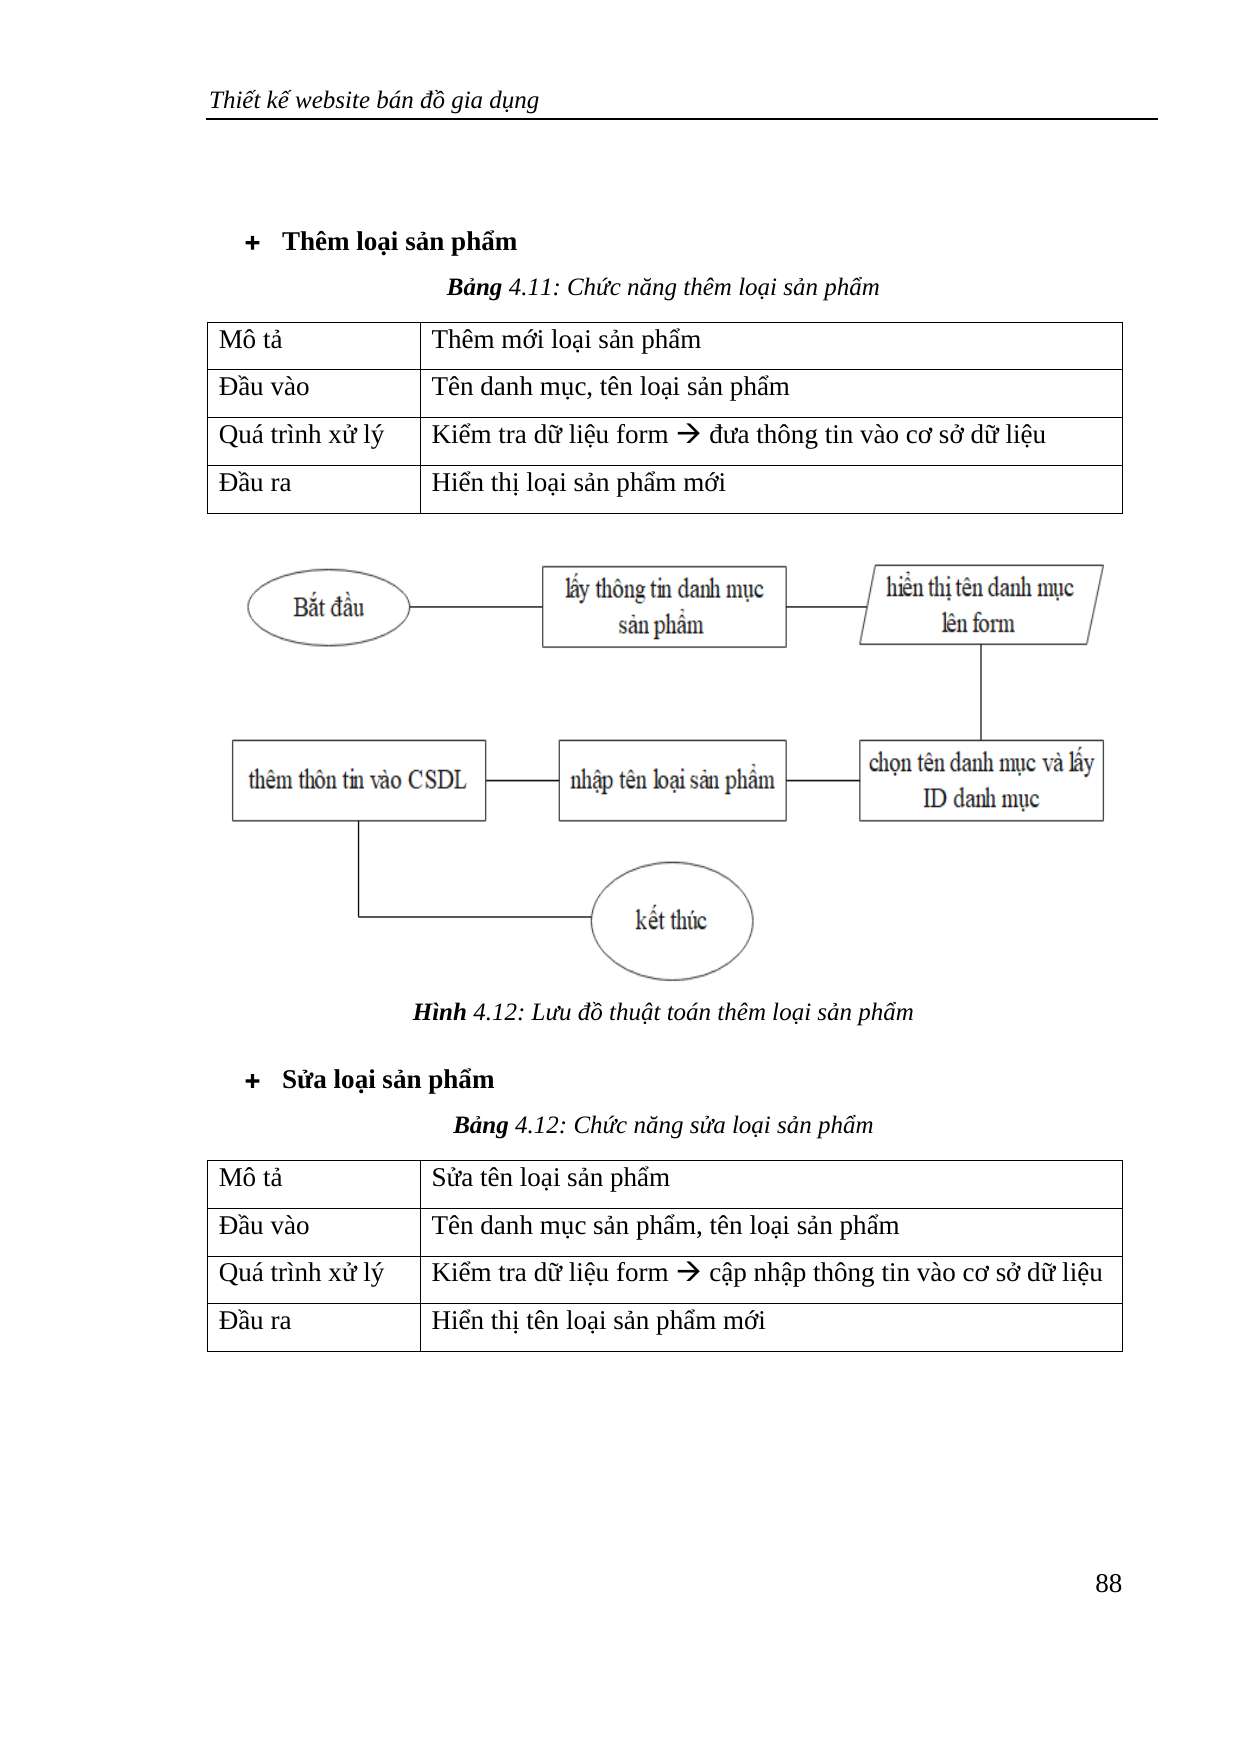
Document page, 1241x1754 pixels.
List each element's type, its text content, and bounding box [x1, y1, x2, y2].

table_cell Kiểm tra dữ liệu form cập nhập thông tin vào cơ sở dữ liệu [421, 1257, 1122, 1303]
table_header Sửa tên loại sản phẩm [421, 1161, 1122, 1208]
list Thêm loại sản phẩm [244, 225, 1122, 256]
text Hình 4.12: Lưu đồ thuật toán thêm loại sản phẩm [207, 997, 1122, 1026]
table_cell Đầu vào [208, 370, 420, 417]
picture [206, 549, 1129, 994]
table_cell Hiển thị loại sản phẩm mới [421, 466, 1122, 513]
table_header Thêm mới loại sản phẩm [421, 323, 1122, 369]
table_cell Quá trình xử lý [208, 1257, 420, 1303]
table_header Mô tả [208, 323, 420, 369]
text Bảng 4.12: Chức năng sửa loại sản phẩm [207, 1111, 1122, 1139]
list Sửa loại sản phẩm [244, 1064, 1122, 1095]
table_cell Hiển thị tên loại sản phẩm mới [421, 1304, 1122, 1351]
text Bảng 4.11: Chức năng thêm loại sản phẩm [207, 272, 1122, 301]
table_cell Tên danh mục, tên loại sản phẩm [421, 370, 1122, 417]
table_cell Đầu vào [208, 1209, 420, 1256]
table_header Mô tả [208, 1161, 420, 1208]
table_cell Tên danh mục sản phẩm, tên loại sản phẩm [421, 1209, 1122, 1256]
table_cell Đầu ra [208, 466, 420, 513]
table_cell Kiểm tra dữ liệu form đưa thông tin vào cơ sở dữ liệu [421, 418, 1122, 465]
table_cell Quá trình xử lý [208, 418, 420, 465]
table_cell Đầu ra [208, 1304, 420, 1351]
